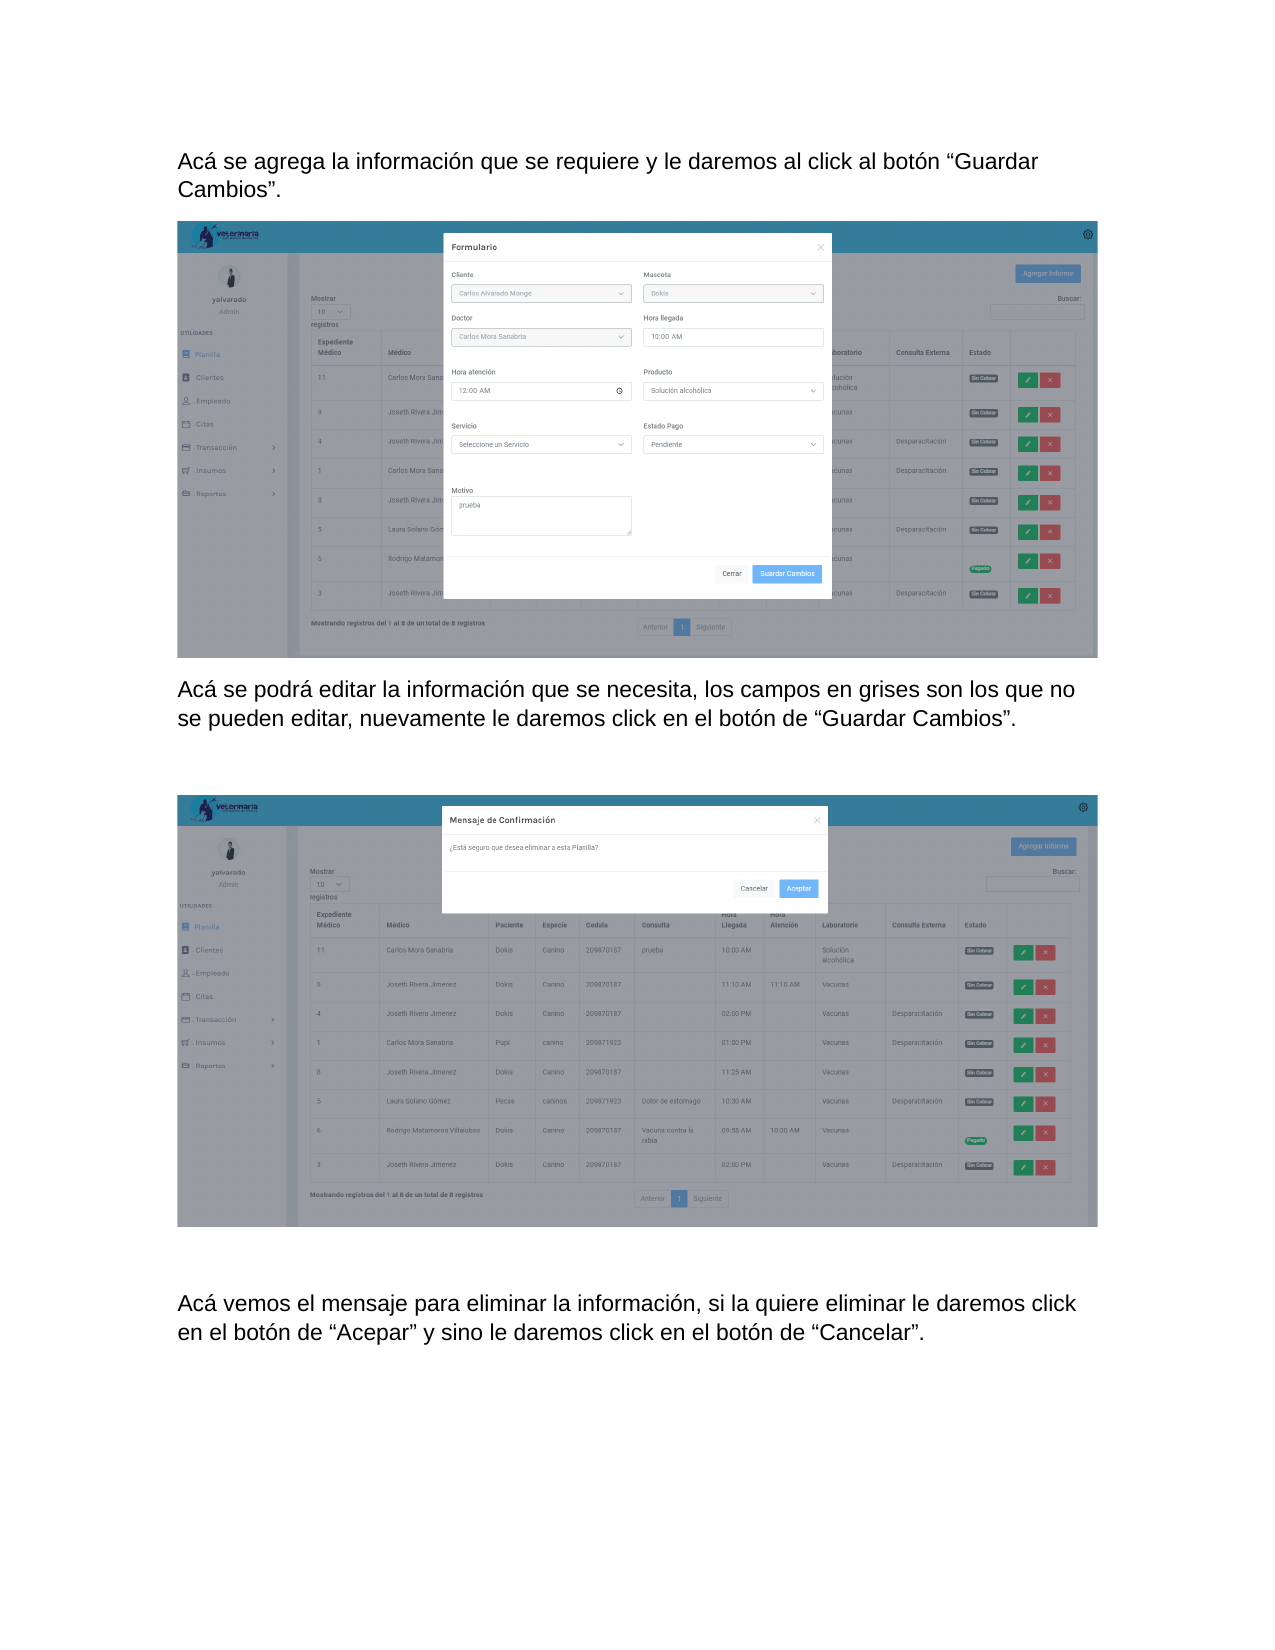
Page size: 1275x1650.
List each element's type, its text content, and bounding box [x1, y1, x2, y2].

picture [177, 795, 1098, 1227]
picture [177, 221, 1098, 658]
text Acá vemos el mensaje para eliminar la información, si la quiere eliminar le daremos click en el botón de “Acepar” y sino le daremos click en el botón de “Cancelar”. [177, 1290, 1098, 1345]
text Acá se podrá editar la información que se necesita, los campos en grises son los que no se pueden editar, nuevamente le daremos click en el botón de “Guardar Cambios”. [177, 676, 1098, 731]
text Acá se agrega la información que se requiere y le daremos al click al botón “Guardar Cambios”. [177, 148, 1098, 202]
